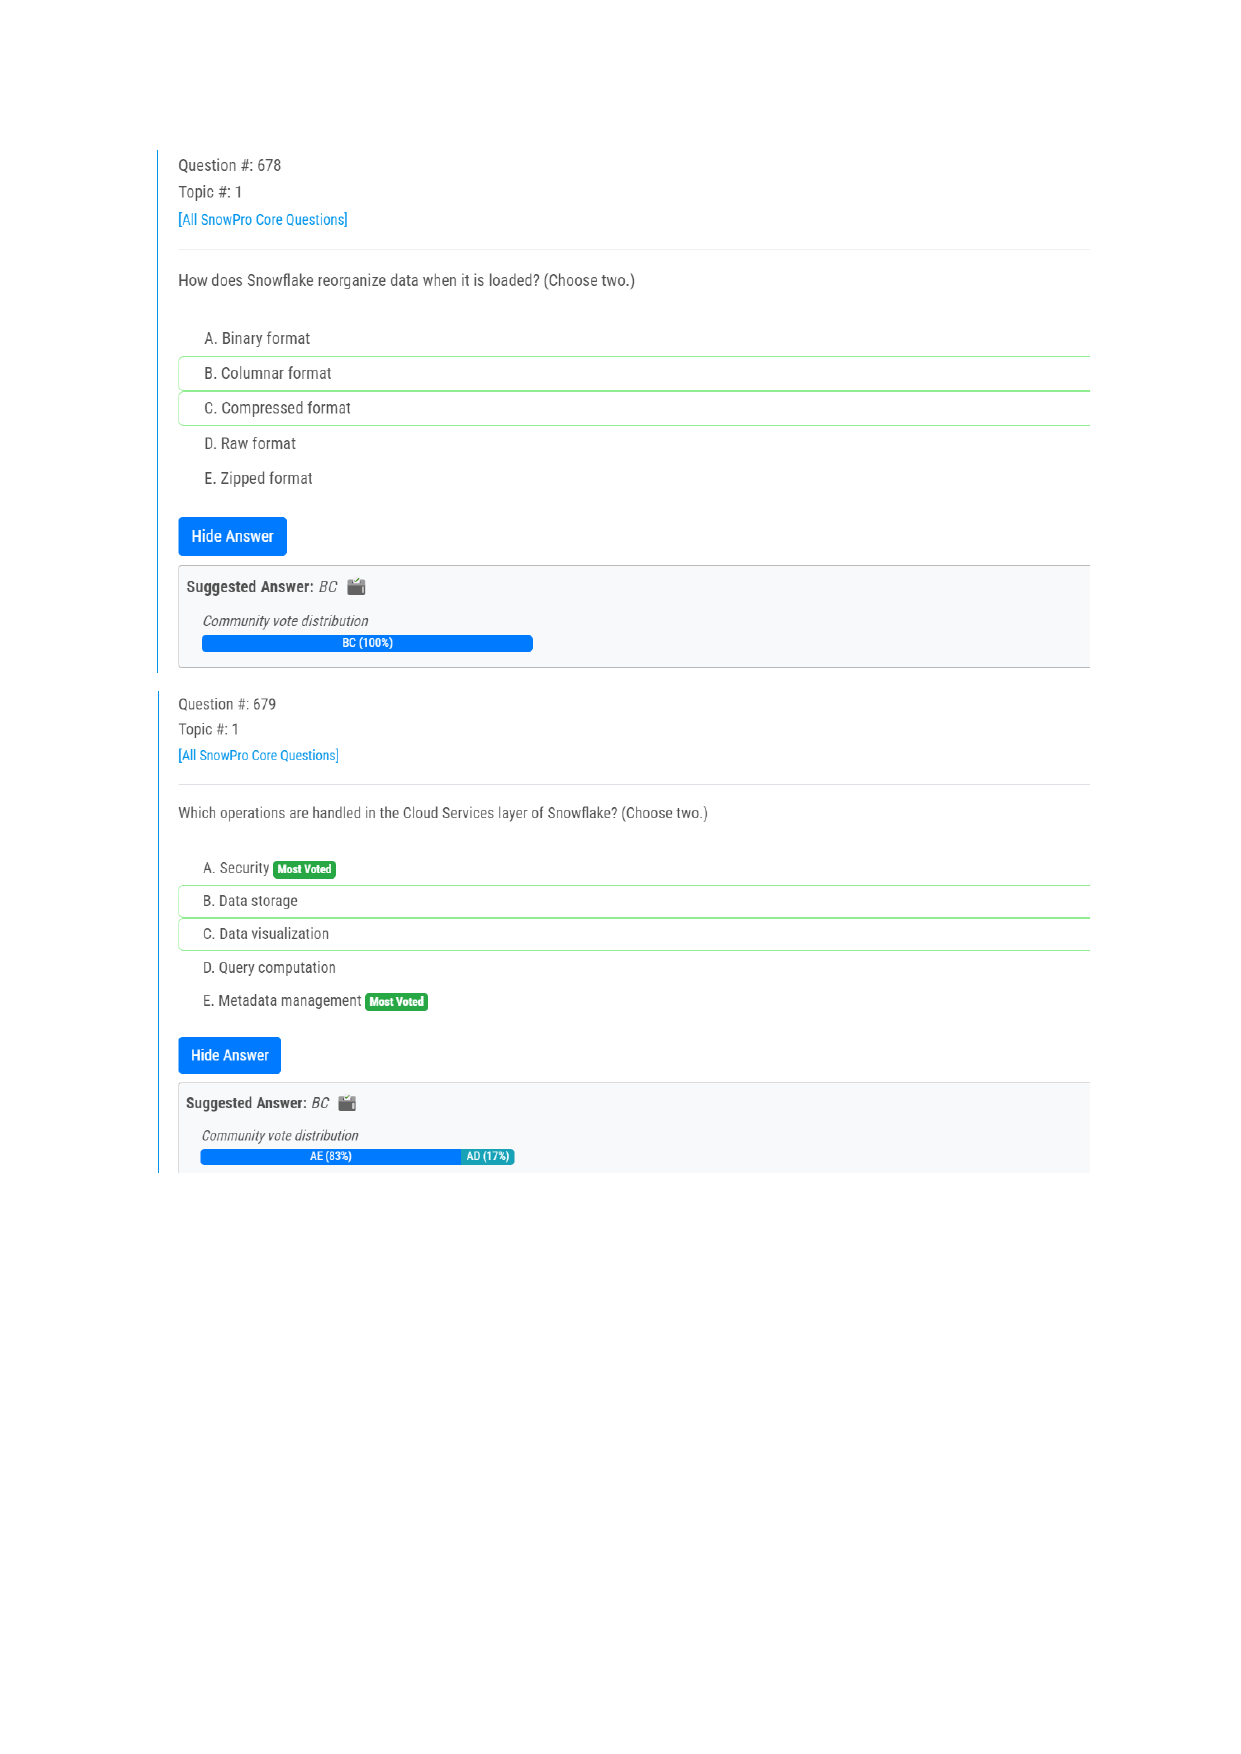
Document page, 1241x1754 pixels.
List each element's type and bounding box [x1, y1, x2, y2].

picture [150, 691, 1091, 1173]
picture [150, 150, 1091, 673]
